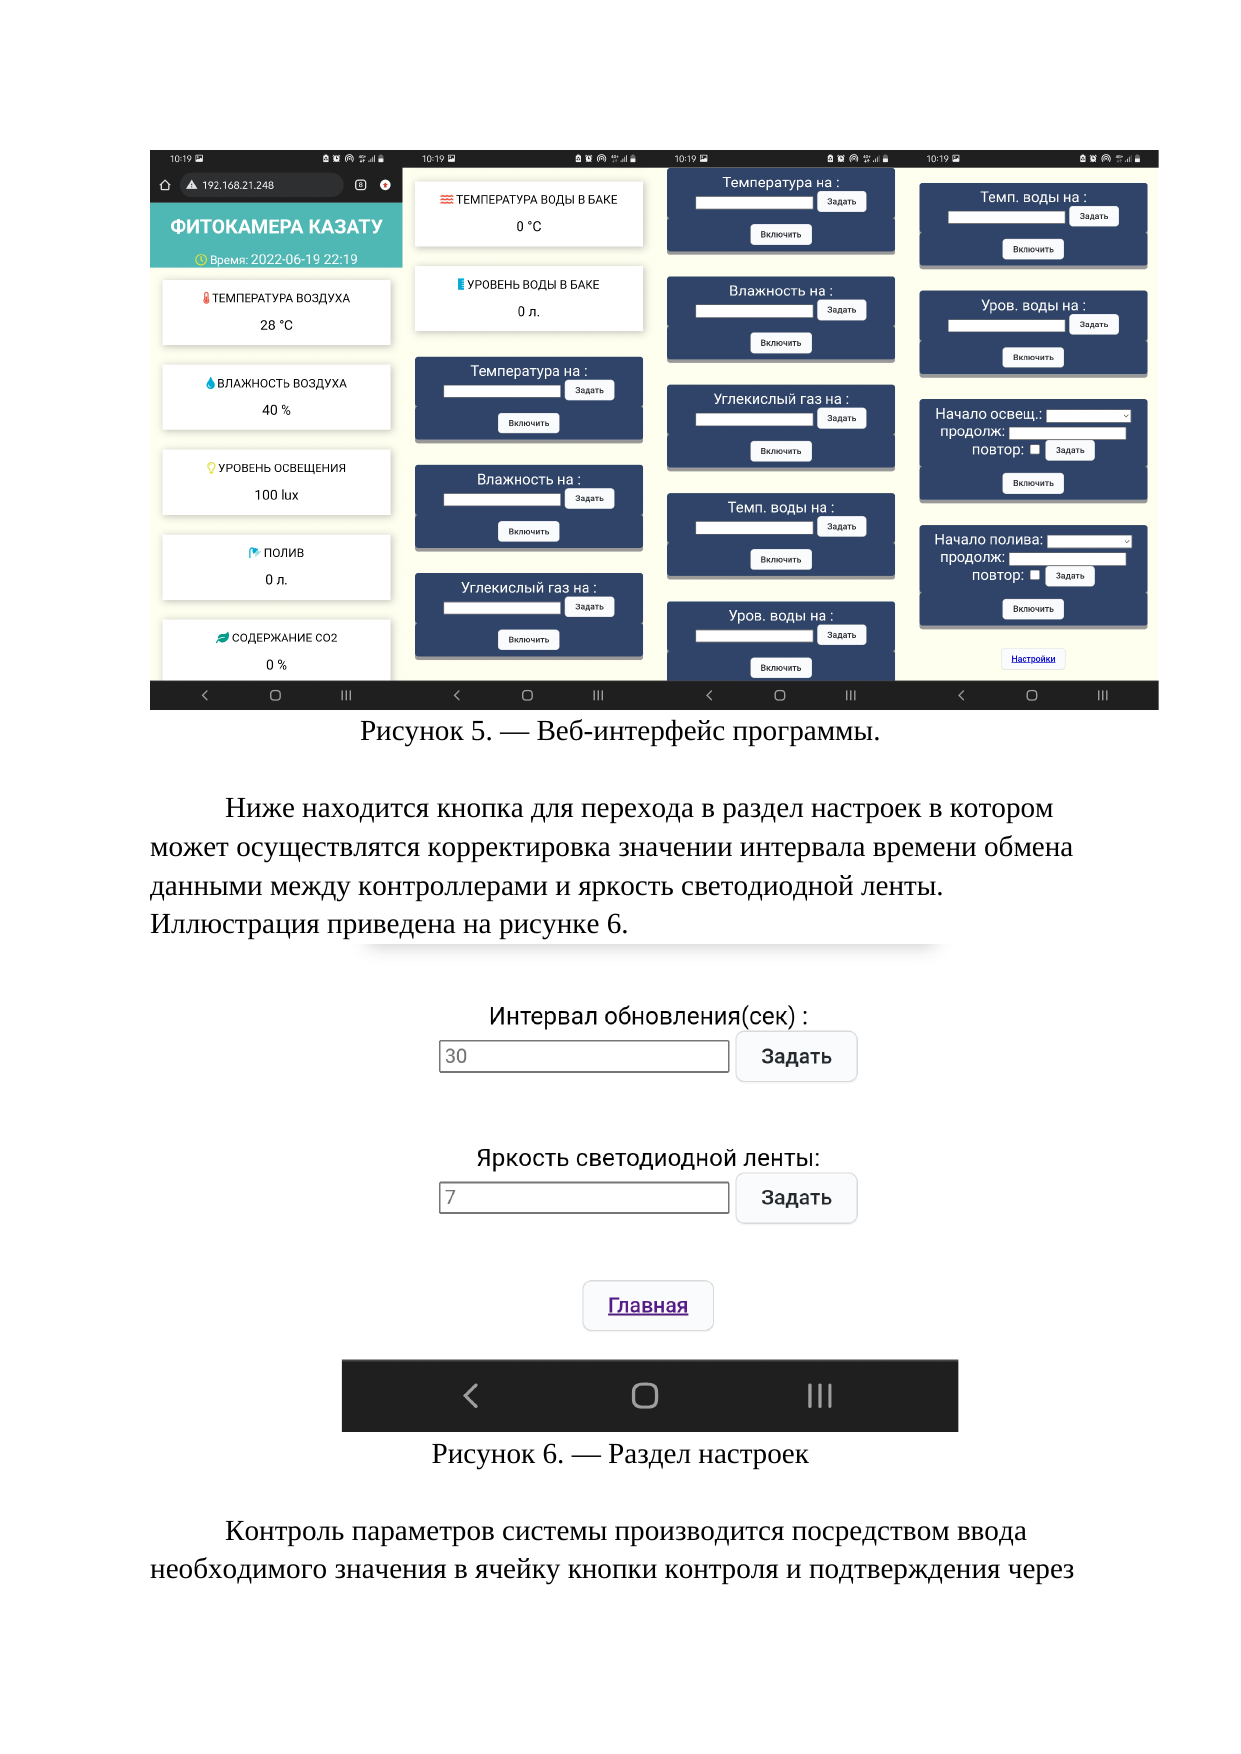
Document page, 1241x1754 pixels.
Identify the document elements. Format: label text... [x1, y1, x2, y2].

text Ниже находится кнопка для перехода в раздел настроек в котором может осуществлятся корректировка значении интервала времени обмена данными между контроллерами и яркость светодиодной ленты. Иллюстрация приведена на рисунке 6. [150, 791, 1090, 940]
text Рисунок 5. — Веб-интерфейс программы. [150, 713, 1090, 747]
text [150, 1513, 1090, 1585]
picture [150, 150, 1159, 710]
picture [341, 944, 959, 1432]
text Рисунок 6. — Раздел настроек [150, 1436, 1090, 1469]
